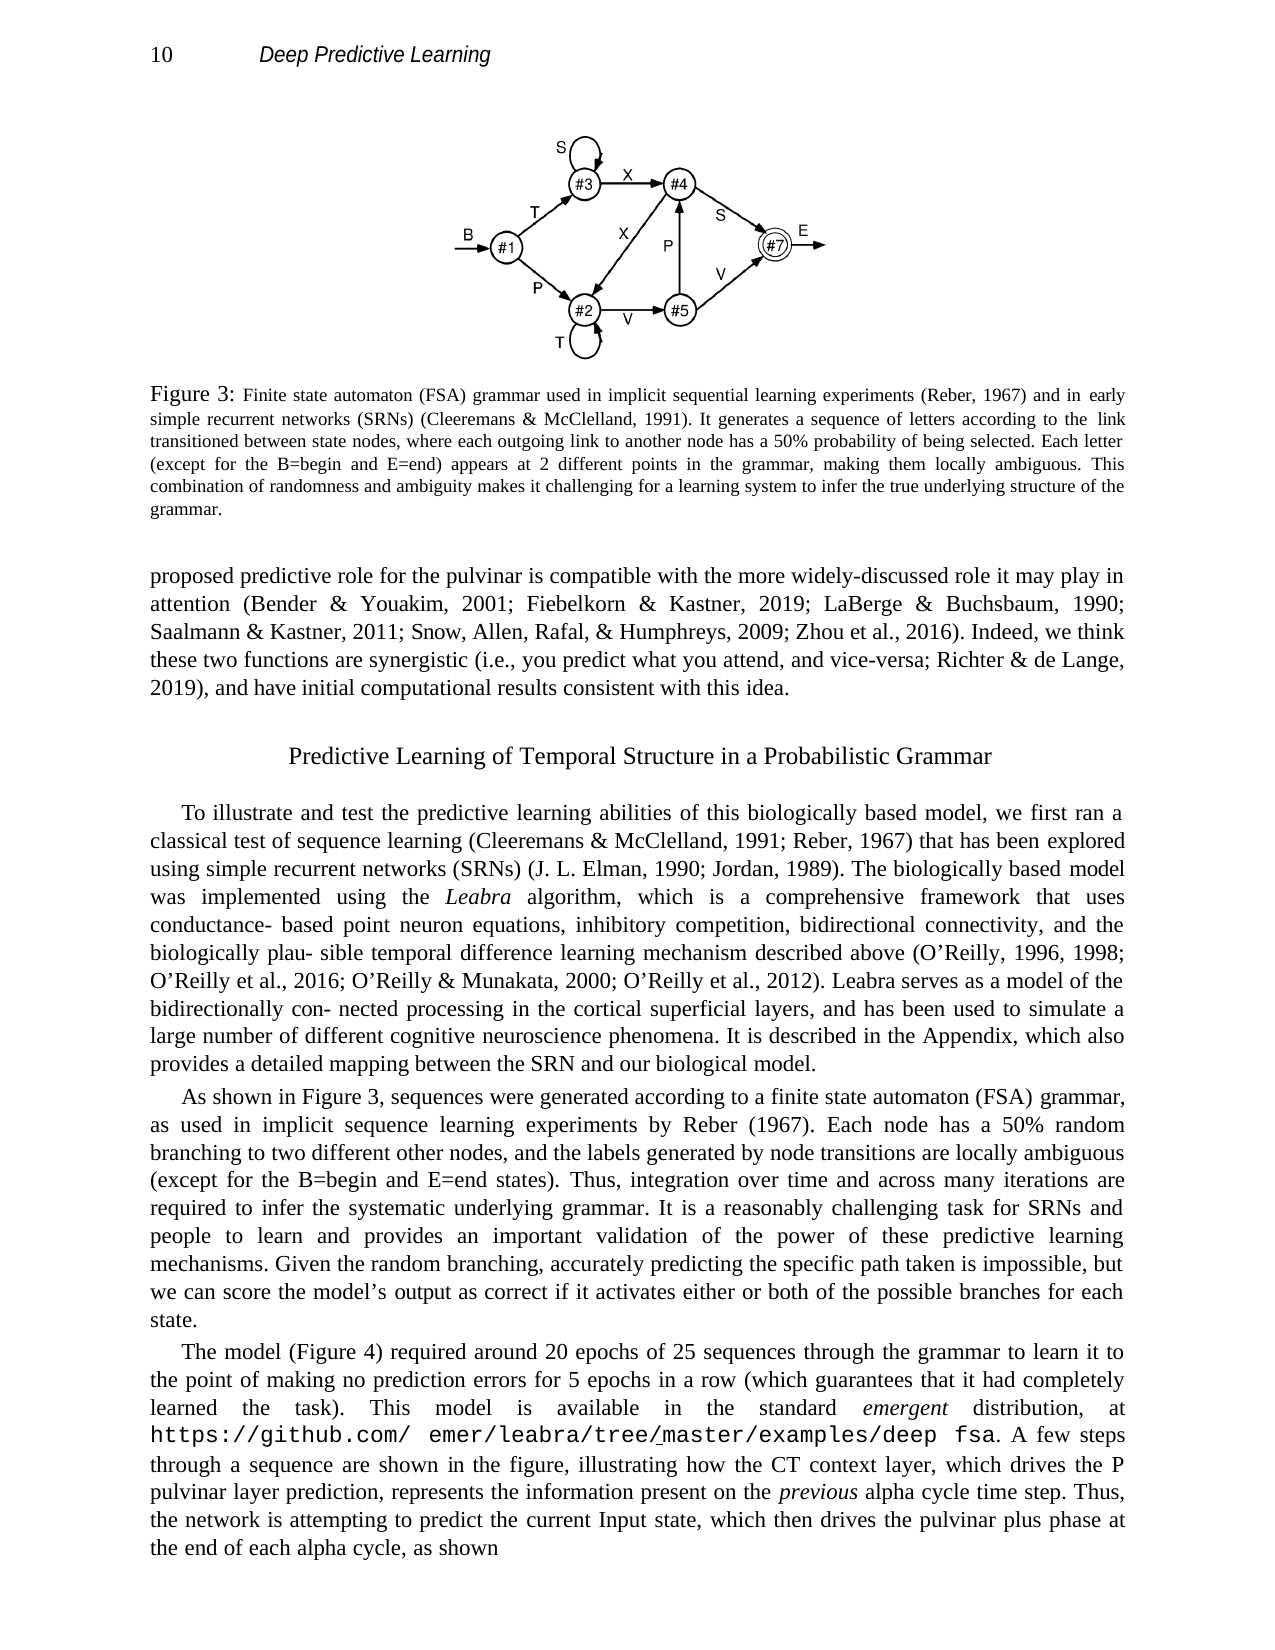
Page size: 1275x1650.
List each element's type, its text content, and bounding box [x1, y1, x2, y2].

picture [450, 135, 828, 360]
text proposed predictive role for the pulvinar is compatible with the more widely-discussed role it may play in attention (Bender & Youakim, 2001; Fiebelkorn & Kastner, 2019; LaBerge & Buchsbaum, 1990; Saalmann & Kastner, 2011; Snow, Allen, Rafal, & Humphreys, 2009; Zhou et al., 2016). Indeed, we think these two functions are synergistic (i.e., you predict what you attend, and vice-versa; Richter & de Lange, 2019), and have initial computational results consistent with this idea. [150, 562, 1125, 700]
text To illustrate and test the predictive learning abilities of this biologically based model, we first ran a classical test of sequence learning (Cleeremans & McClelland, 1991; Reber, 1967) that has been explored using simple recurrent networks (SRNs) (J. L. Elman, 1990; Jordan, 1989). The biologically based model was implemented using the Leabra algorithm, which is a comprehensive framework that uses conductance- based point neuron equations, inhibitory competition, bidirectional connectivity, and the biologically plau- sible temporal difference learning mechanism described above (O’Reilly, 1996, 1998; O’Reilly et al., 2016; O’Reilly & Munakata, 2000; O’Reilly et al., 2012). Leabra serves as a model of the bidirectionally con- nected processing in the cortical superficial layers, and has been used to simulate a large number of different cognitive neuroscience phenomena. It is described in the Appendix, which also provides a detailed mapping between the SRN and our biological model. [150, 799, 1125, 1077]
text The model (Figure 4) required around 20 epochs of 25 sequences through the grammar to learn it to the point of making no prediction errors for 5 epochs in a row (which guarantees that it had completely learned the task). This model is available in the standard emergent distribution, at https://github.com/ emer/leabra/tree/master/examples/deep fsa. A few steps through a sequence are shown in the figure, illustrating how the CT context layer, which drives the P pulvinar layer prediction, represents the information present on the previous alpha cycle time step. Thus, the network is attempting to predict the current Input state, which then drives the pulvinar plus phase at the end of each alpha cycle, as shown [150, 1338, 1125, 1560]
text Figure 3: Finite state automaton (FSA) grammar used in implicit sequential learning experiments (Reber, 1967) and in early simple recurrent networks (SRNs) (Cleeremans & McClelland, 1991). It generates a sequence of letters according to the link transitioned between state nodes, where each outgoing link to another node has a 50% probability of being selected. Each letter (except for the B=begin and E=end) appears at 2 different points in the grammar, making them locally ambiguous. This combination of randomness and ambiguity makes it challenging for a learning system to infer the true underlying structure of the grammar. [150, 380, 1125, 519]
text As shown in Figure 3, sequences were generated according to a finite state automaton (FSA) grammar, as used in implicit sequence learning experiments by Reber (1967). Each node has a 50% random branching to two different other nodes, and the labels generated by node transitions are locally ambiguous (except for the B=begin and E=end states). Thus, integration over time and across many iterations are required to infer the systematic underlying grammar. It is a reasonably challenging task for SRNs and people to learn and provides an important validation of the power of these predictive learning mechanisms. Given the random branching, accurately predicting the specific path taken is impossible, but we can score the model’s output as correct if it activates either or both of the possible branches for each state. [150, 1083, 1125, 1332]
subtitle Predictive Learning of Temporal Structure in a Probabilistic Grammar [288, 741, 1275, 770]
